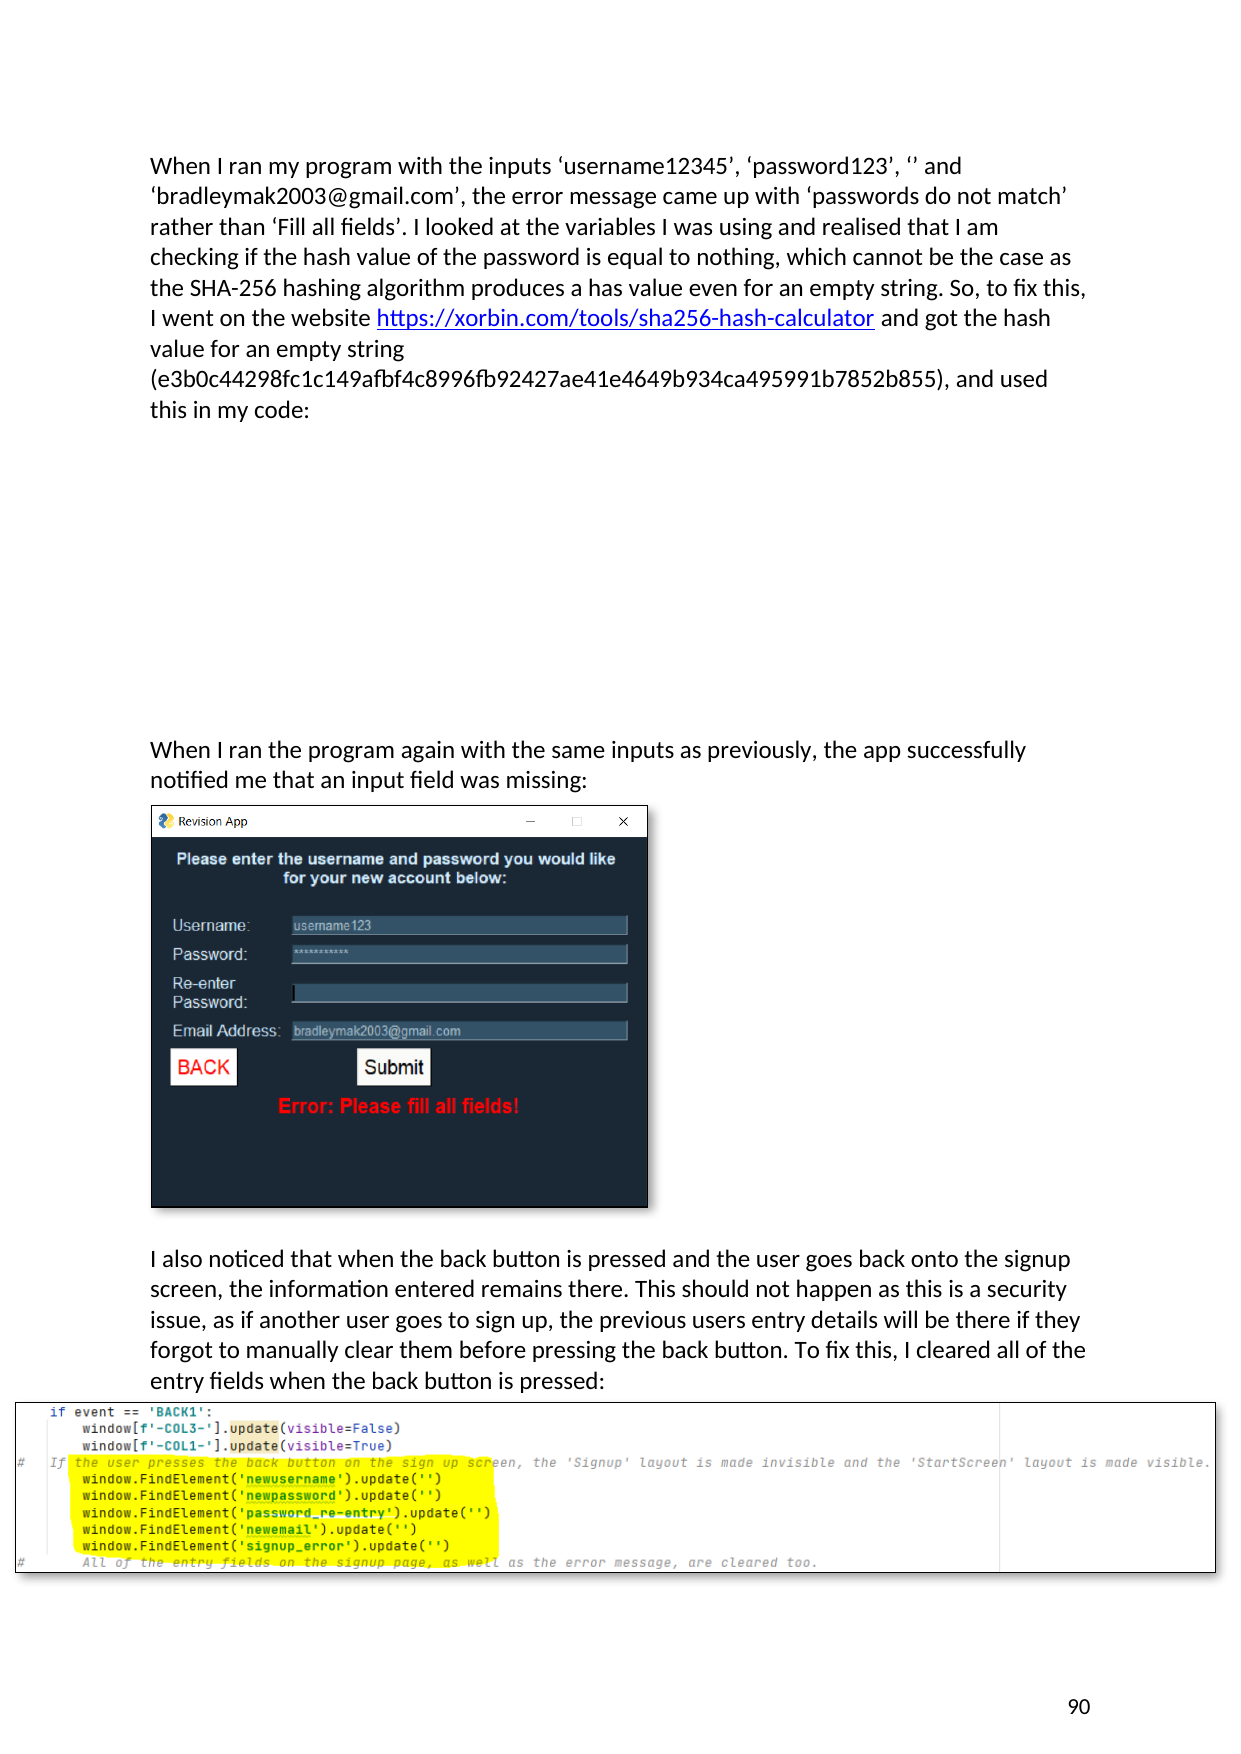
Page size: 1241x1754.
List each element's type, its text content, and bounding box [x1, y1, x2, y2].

text When I ran my program with the inputs ‘username12345’, ‘password123’, ‘’ and ‘bradleymak2003@gmail.com’, the error message came up with ‘passwords do not match’ rather than ‘Fill all fields’. I looked at the variables I was using and realised that I am checking if the hash value of the password is equal to nothing, which cannot be the case as the SHA-256 hashing algorithm produces a has value even for an empty string. So, to fix this, I went on the website https://xorbin.com/tools/sha256-hash-calculator and got the hash value for an empty string (e3b0c44298fc1c149afbf4c8996fb92427ae41e4649b934ca495991b7852b855), and used this in my code: [150, 150, 1090, 425]
text When I ran the program again with the same inputs as previously, the app successfully notified me that an input field was missing: [150, 425, 1090, 795]
picture [152, 806, 647, 1206]
picture [16, 1403, 1215, 1572]
text I also noticed that when the back button is pressed and the user goes back onto the signup screen, the information entered remains there. This should not happen as this is a security issue, as if another user goes to sign up, the previous users entry details will be there if they forgot to manually clear them before pressing the back button. To fix this, I cleared all of the entry fields when the back button is pressed: [150, 1243, 1090, 1395]
